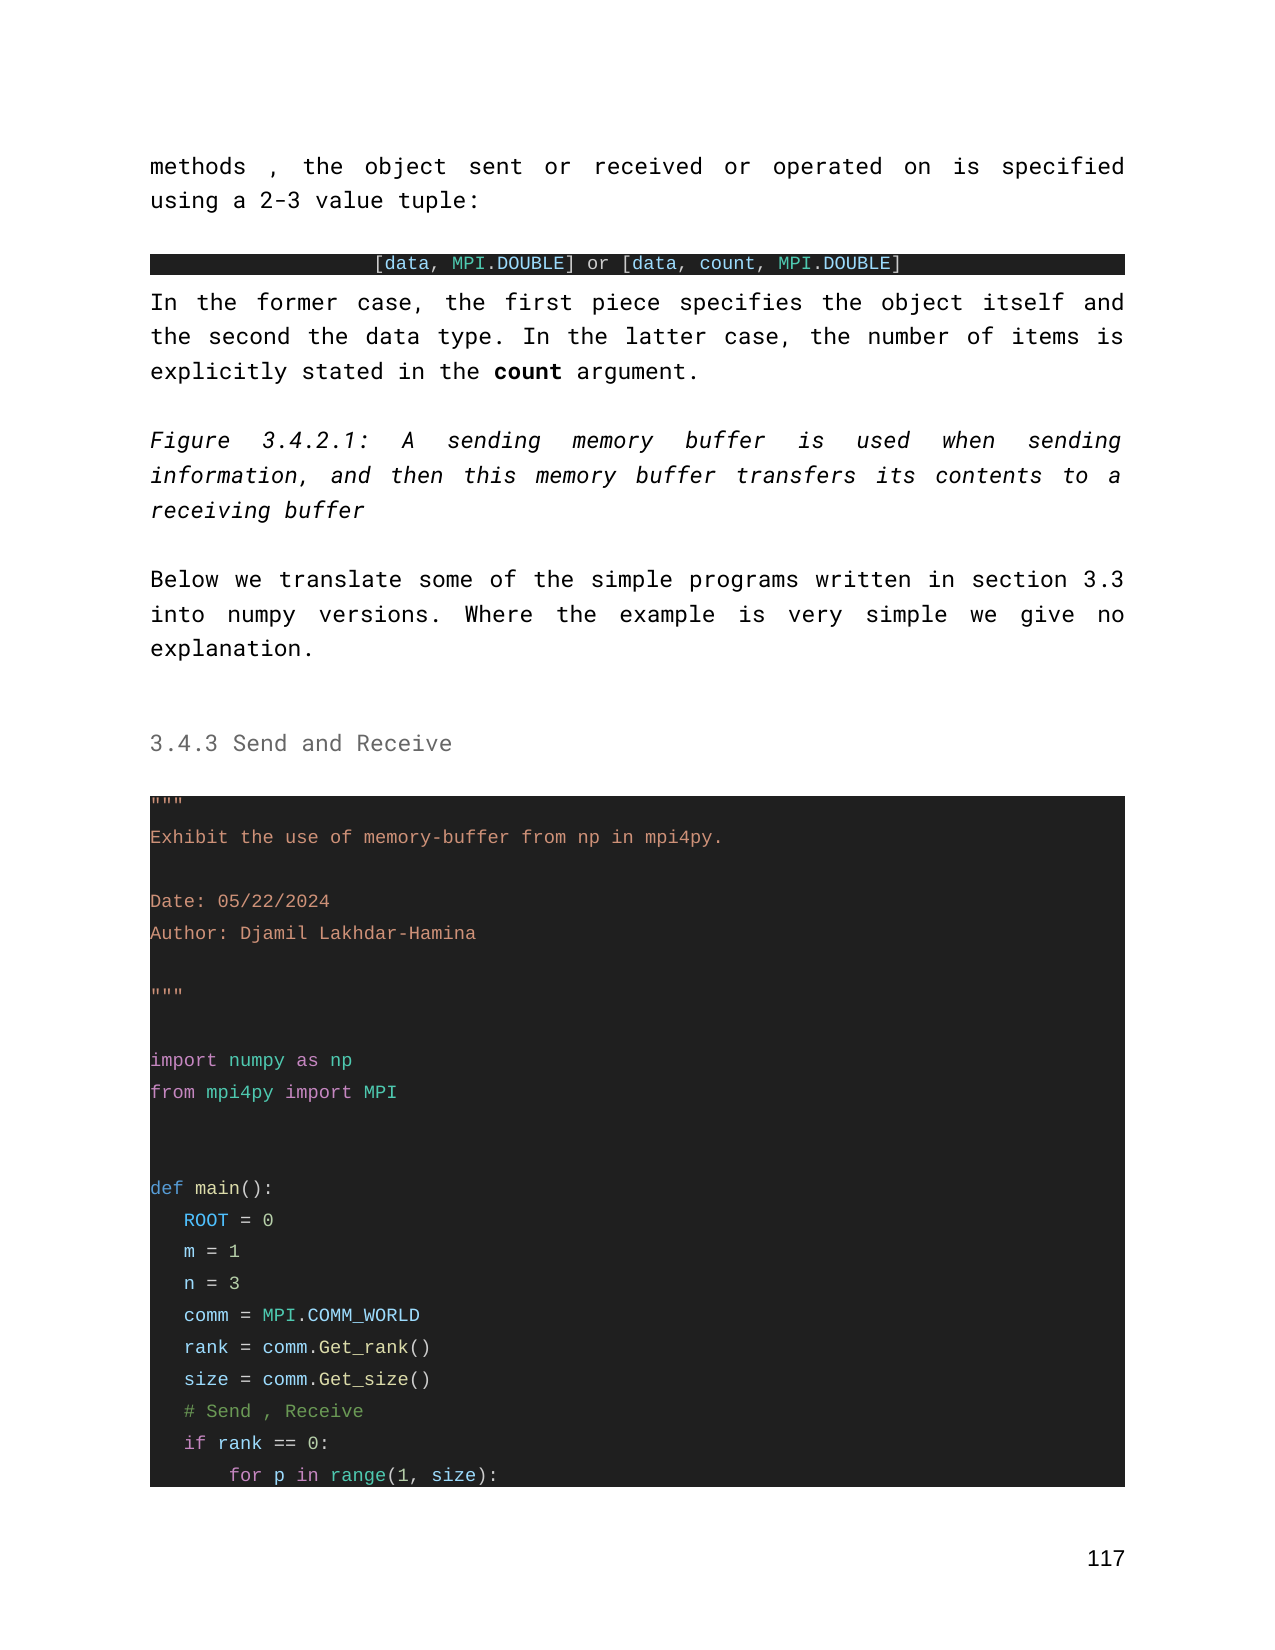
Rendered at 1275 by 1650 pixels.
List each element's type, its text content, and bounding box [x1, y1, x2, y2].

text In the former case, the first piece specifies the object itself and the second the data type. In the latter case, the number of items is explicitly stated in the count argument. [150, 286, 1125, 386]
subtitle 3.4.3 Send and Receive [150, 727, 1125, 757]
text if rank == 0: [150, 1433, 1125, 1455]
text def main(): [150, 1178, 1125, 1200]
text """ [150, 796, 1125, 817]
text Exhibit the use of memory-buffer from np in mpi4py. [150, 828, 1125, 849]
text size = comm.Get_size() [150, 1370, 1125, 1391]
text Author: Djamil Lakhdar-Hamina [150, 923, 1125, 945]
text Date: 05/22/2024 [150, 892, 1125, 913]
text m = 1 [150, 1242, 1125, 1263]
text [data, MPI.DOUBLE] or [data, count, MPI.DOUBLE] [150, 254, 1125, 275]
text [150, 150, 1125, 215]
text from mpi4py import MPI [150, 1083, 1125, 1104]
text Figure 3.4.2.1: A sending memory buffer is used when sending information, and then this memory buffer transfers its contents to a receiving buffer [150, 425, 1125, 524]
text # Send , Receive [150, 1402, 1125, 1423]
text n = 3 [150, 1274, 1125, 1295]
text for p in range(1, size): [150, 1465, 1125, 1487]
text """ [150, 987, 1125, 1008]
text rank = comm.Get_rank() [150, 1338, 1125, 1359]
text import numpy as np [150, 1051, 1125, 1072]
text comm = MPI.COMM_WORLD [150, 1306, 1125, 1327]
text ROOT = 0 [150, 1210, 1125, 1232]
text Below we translate some of the simple programs written in section 3.3 into numpy versions. Where the example is very simple we give no explanation. [150, 563, 1125, 663]
